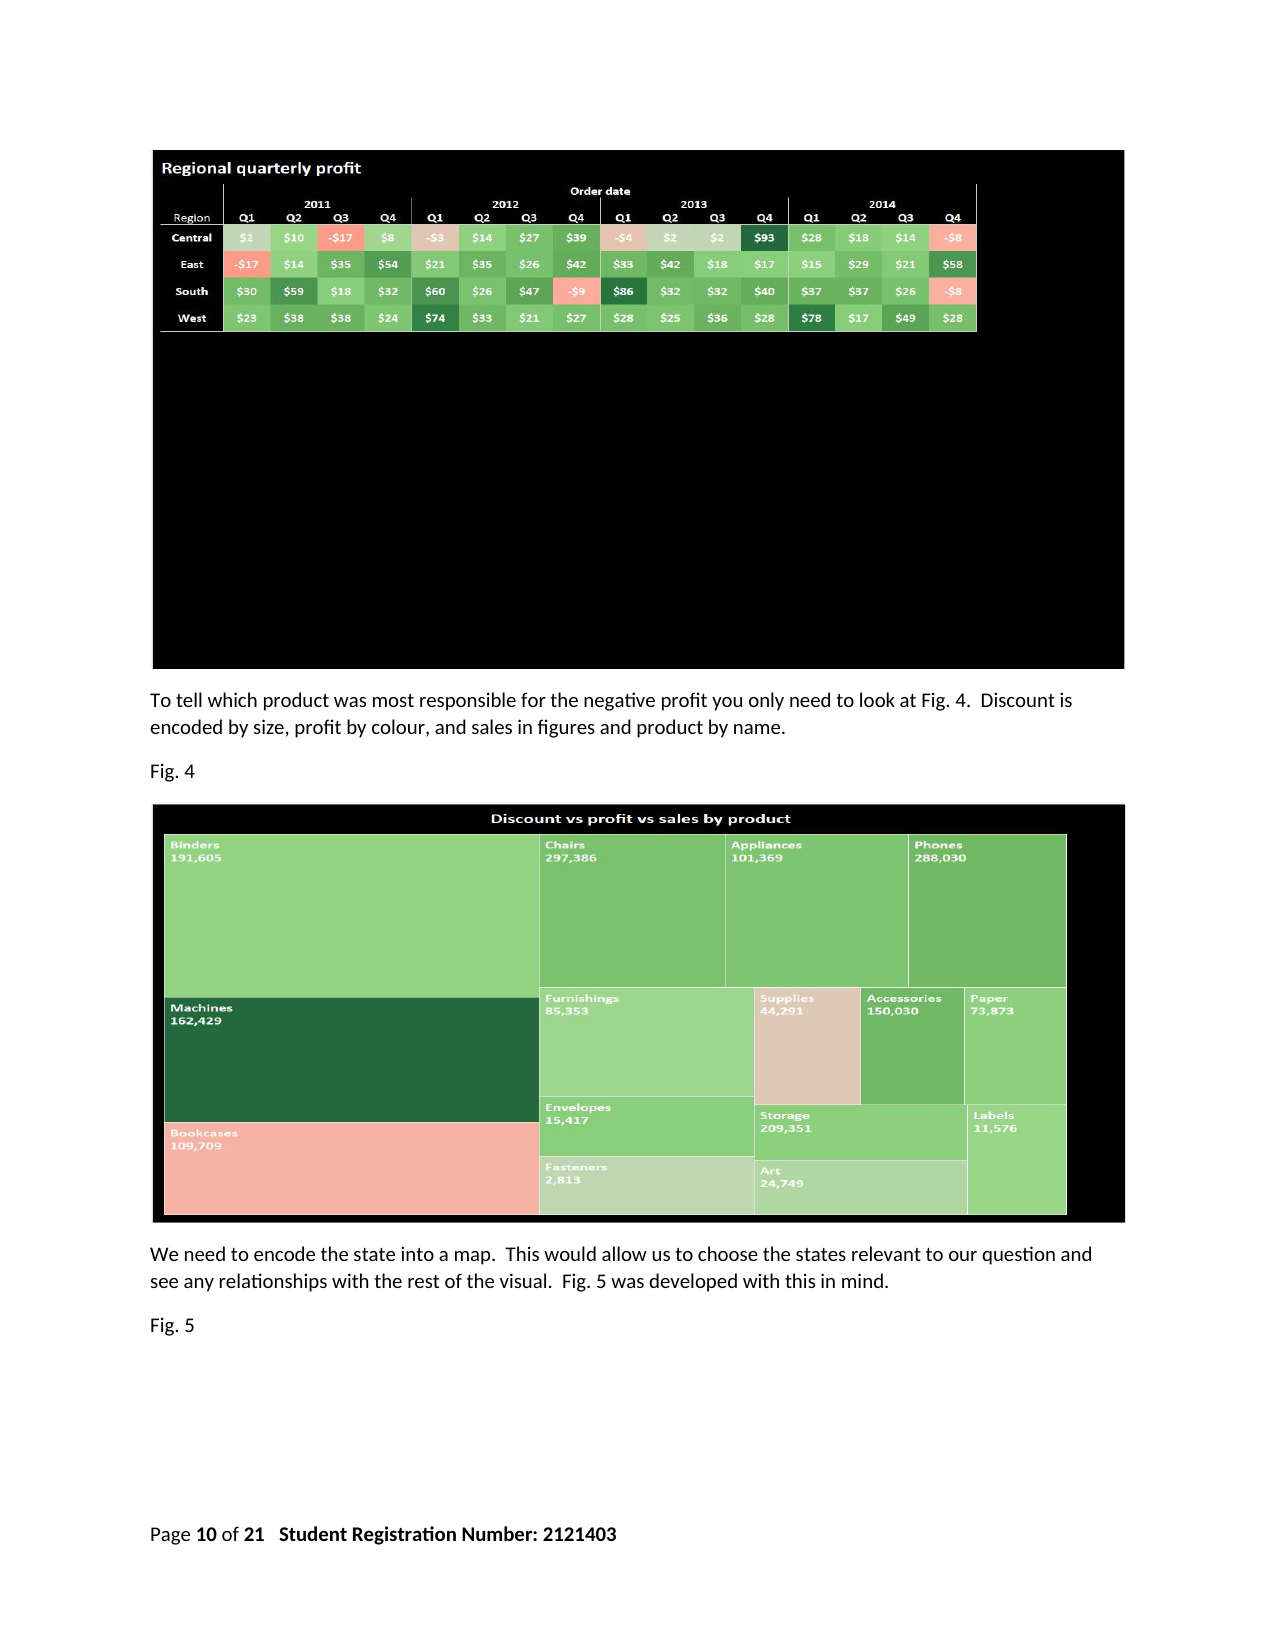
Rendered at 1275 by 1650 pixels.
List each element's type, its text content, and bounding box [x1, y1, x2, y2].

text Fig. 4 [150, 758, 1125, 784]
text Fig. 5 [150, 1313, 1125, 1338]
text To tell which product was most responsible for the negative profit you only need to look at Fig. 4. Discount is encoded by size, profit by colour, and sales in figures and product by name. [150, 687, 1125, 740]
picture [150, 802, 1125, 1223]
text We need to encode the state into a map. This would allow us to choose the states relevant to our question and see any relationships with the rest of the visual. Fig. 5 was developed with this in mind. [150, 1241, 1125, 1294]
picture [150, 150, 1125, 669]
